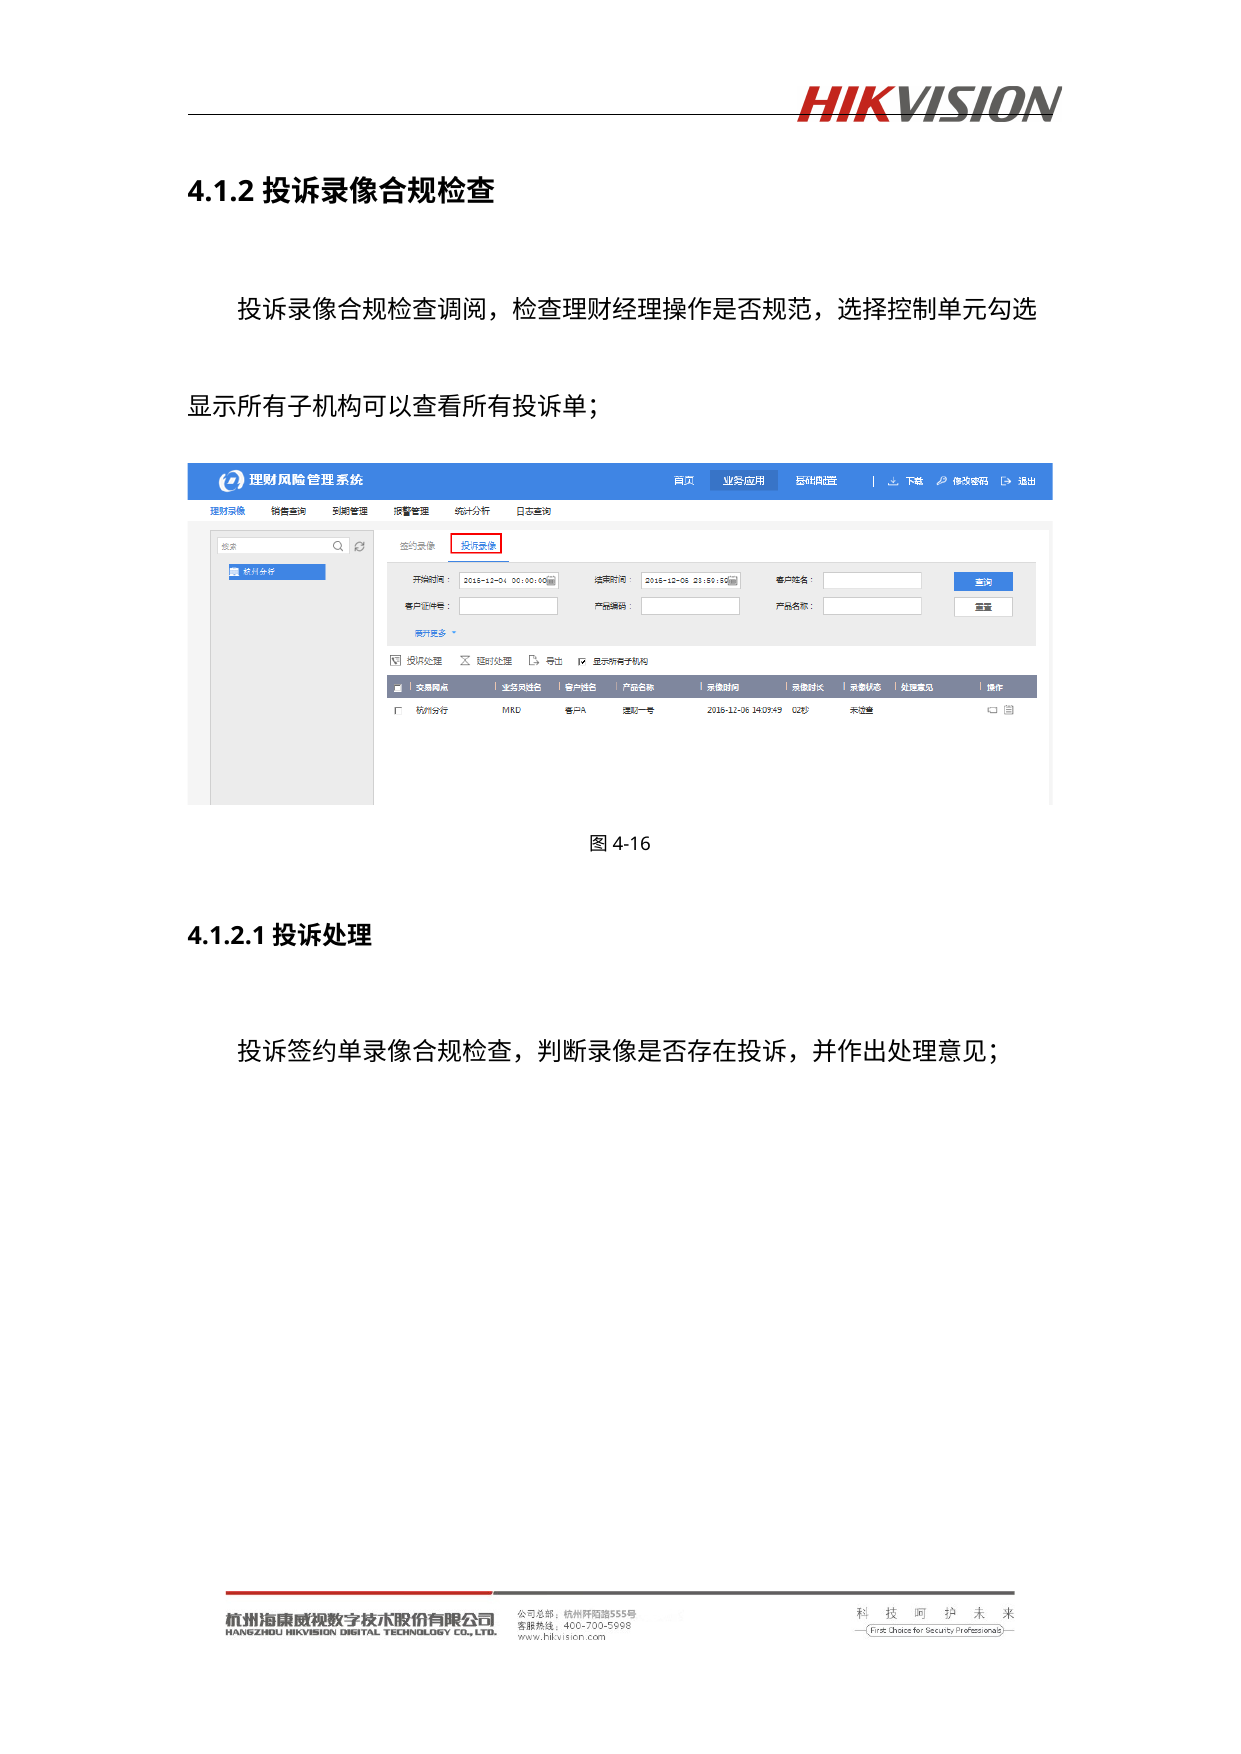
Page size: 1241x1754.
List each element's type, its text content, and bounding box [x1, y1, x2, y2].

subtitle 4.1.2 投诉录像合规检查 [187, 156, 1053, 221]
text 图 4-16 [187, 826, 1053, 859]
text 投诉签约单录像合规检查，判断录像是否存在投诉，并作出处理意见； [187, 1017, 1053, 1082]
text 投诉录像合规检查调阅，检查理财经理操作是否规范，选择控制单元勾选显示所有子机构可以查看所有投诉单； [187, 275, 1053, 437]
subtitle 4.1.2.1 投诉处理 [187, 901, 1053, 966]
picture [187, 463, 1053, 805]
picture [797, 86, 1063, 122]
picture [225, 1591, 1015, 1640]
